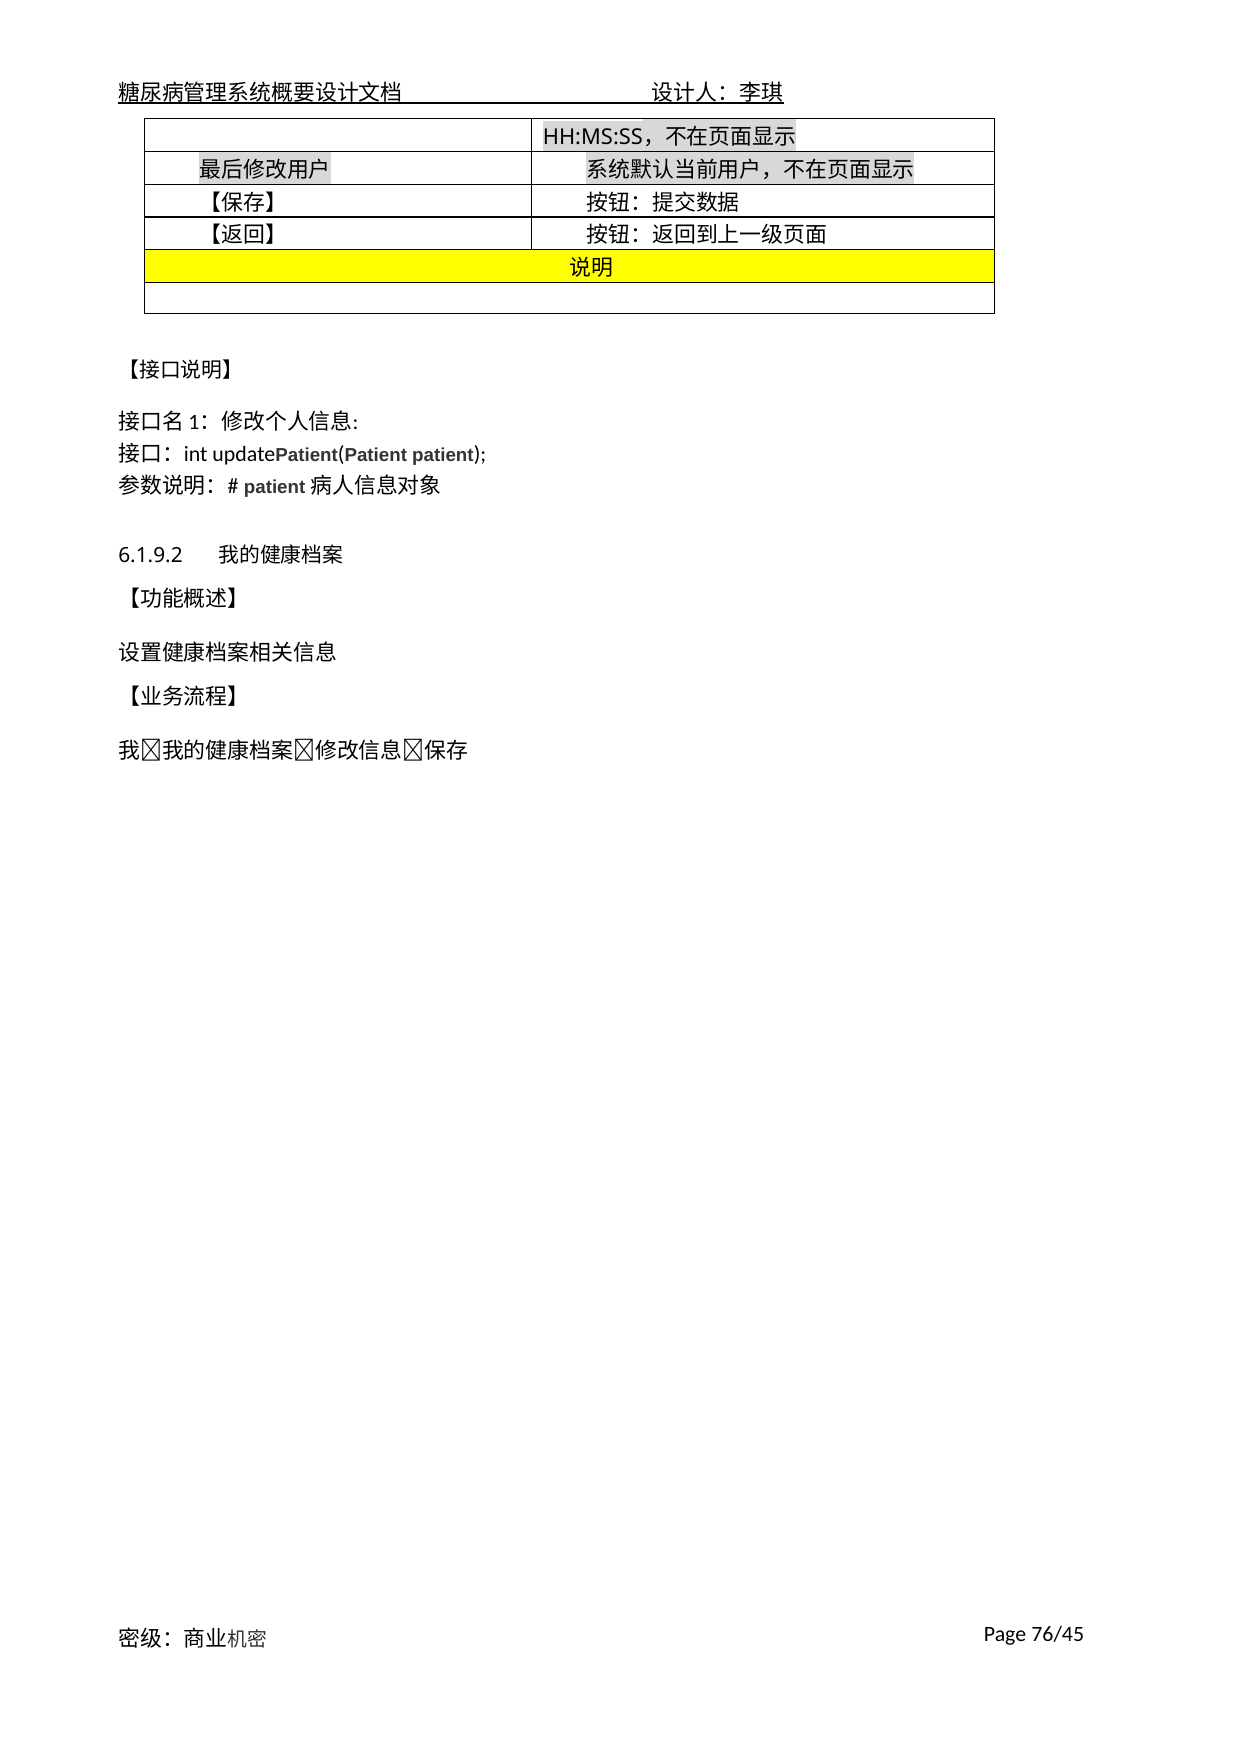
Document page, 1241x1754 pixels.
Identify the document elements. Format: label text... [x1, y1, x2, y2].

text 设置健康档案相关信息 [118, 635, 1122, 667]
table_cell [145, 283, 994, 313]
subtitle 【功能概述】 [118, 581, 1122, 613]
text 接口名1：修改个人信息: [118, 404, 1122, 436]
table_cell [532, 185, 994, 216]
text 接口：int updatePatient(Patient patient); [118, 436, 1122, 468]
text 我我的健康档案修改信息保存 [118, 733, 1122, 765]
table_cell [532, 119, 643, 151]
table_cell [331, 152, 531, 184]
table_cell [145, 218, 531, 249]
subtitle 我的健康档案 [118, 538, 1122, 569]
subtitle 【业务流程】 [118, 679, 1122, 711]
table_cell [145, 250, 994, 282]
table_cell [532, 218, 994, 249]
subtitle 【接口说明】 [118, 353, 1122, 383]
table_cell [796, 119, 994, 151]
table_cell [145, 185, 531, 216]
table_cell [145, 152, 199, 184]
text 参数说明：# patient 病人信息对象 [118, 468, 1122, 499]
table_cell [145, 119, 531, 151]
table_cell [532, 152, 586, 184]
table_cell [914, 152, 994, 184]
